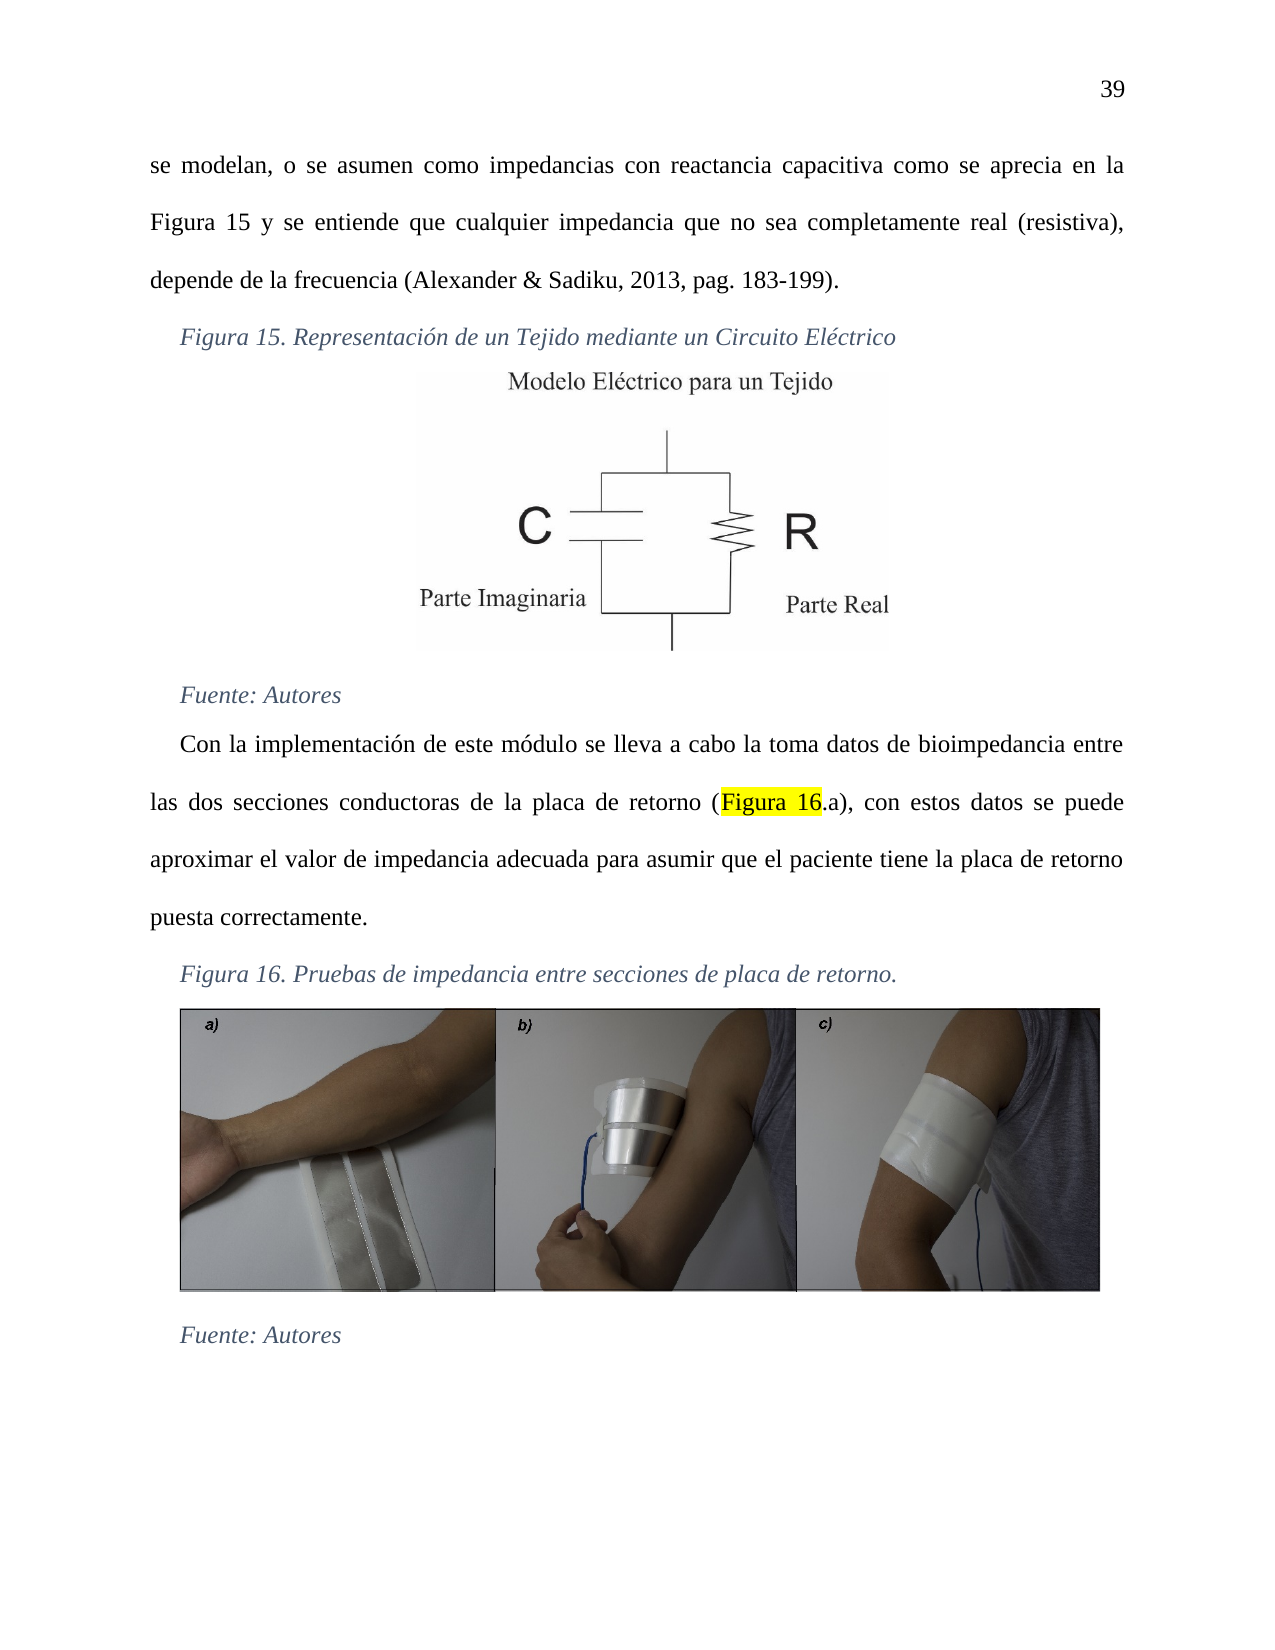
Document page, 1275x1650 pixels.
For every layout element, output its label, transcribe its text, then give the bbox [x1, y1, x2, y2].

text Fuente: Autores [150, 680, 1125, 708]
text Figura 15. Representación de un Tejido mediante un Circuito Eléctrico [150, 322, 1125, 351]
text Con la implementación de este módulo se lleva a cabo la toma datos de bioimpedancia entre las dos secciones conductoras de la placa de retorno (Figura 16.a), con estos datos se puede aproximar el valor de impedancia adecuada para asumir que el paciente tiene la placa de retorno puesta correctamente. [150, 729, 1125, 931]
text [150, 150, 1125, 294]
text Fuente: Autores [150, 1320, 1125, 1349]
picture [179, 1008, 1101, 1292]
text Figura 16. Pruebas de impedancia entre secciones de placa de retorno. [150, 959, 1125, 988]
picture [416, 372, 889, 651]
